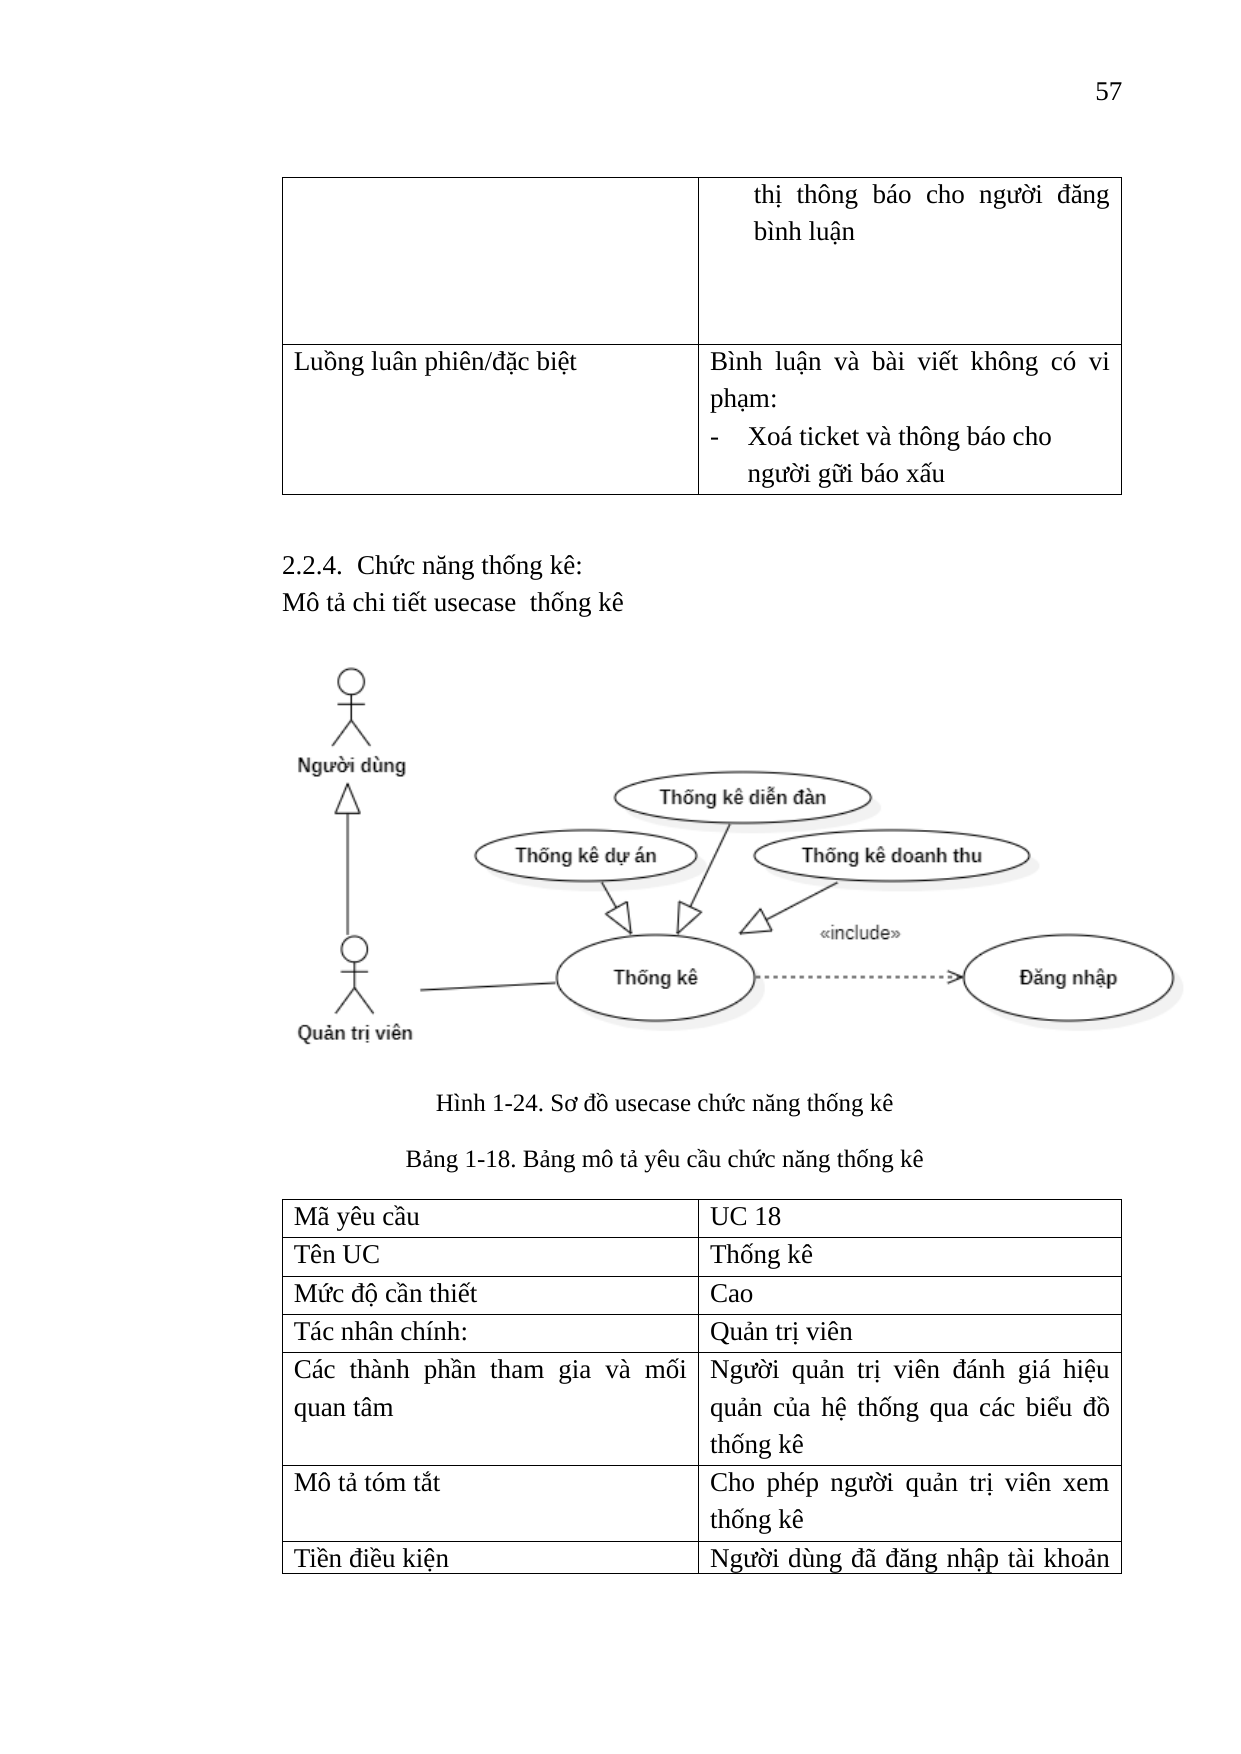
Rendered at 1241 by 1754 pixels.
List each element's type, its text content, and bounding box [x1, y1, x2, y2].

table_cell Mức độ cần thiết [283, 1277, 698, 1314]
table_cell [283, 178, 698, 344]
table_cell Tên UC [283, 1238, 698, 1276]
picture [281, 640, 1198, 1066]
table_cell Quản trị viên [699, 1315, 1121, 1352]
table_cell Cao [699, 1277, 1121, 1314]
table_header UC 18 [699, 1200, 1121, 1237]
table_cell Người quản trị viên đánh giá hiệu quản của hệ thống qua các biểu đồ thống kê [699, 1353, 1121, 1465]
table_header Mã yêu cầu [283, 1200, 698, 1237]
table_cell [699, 178, 1121, 344]
table_cell Bình luận và bài viết không có vi phạm: Xoá ticket và thông báo cho người gữi báo xấu [699, 345, 1121, 494]
table_cell Tiền điều kiện [283, 1542, 698, 1573]
table_cell Các thành phần tham gia và mối quan tâm [283, 1353, 698, 1465]
text Mô tả chi tiết usecase thống kê [282, 587, 1122, 618]
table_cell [699, 1542, 1121, 1573]
table_cell Cho phép người quản trị viên xem thống kê [699, 1466, 1121, 1541]
subtitle Chức năng thống kê: [282, 549, 1122, 580]
text Hình 1-24. Sơ đồ usecase chức năng thống kê [207, 1088, 1122, 1117]
table_cell Luồng luân phiên/đặc biệt [283, 345, 698, 494]
table_cell Tác nhân chính: [283, 1315, 698, 1352]
table_cell Thống kê [699, 1238, 1121, 1276]
text Bảng 1-18. Bảng mô tả yêu cầu chức năng thống kê [207, 1144, 1122, 1172]
table_cell Mô tả tóm tắt [283, 1466, 698, 1541]
